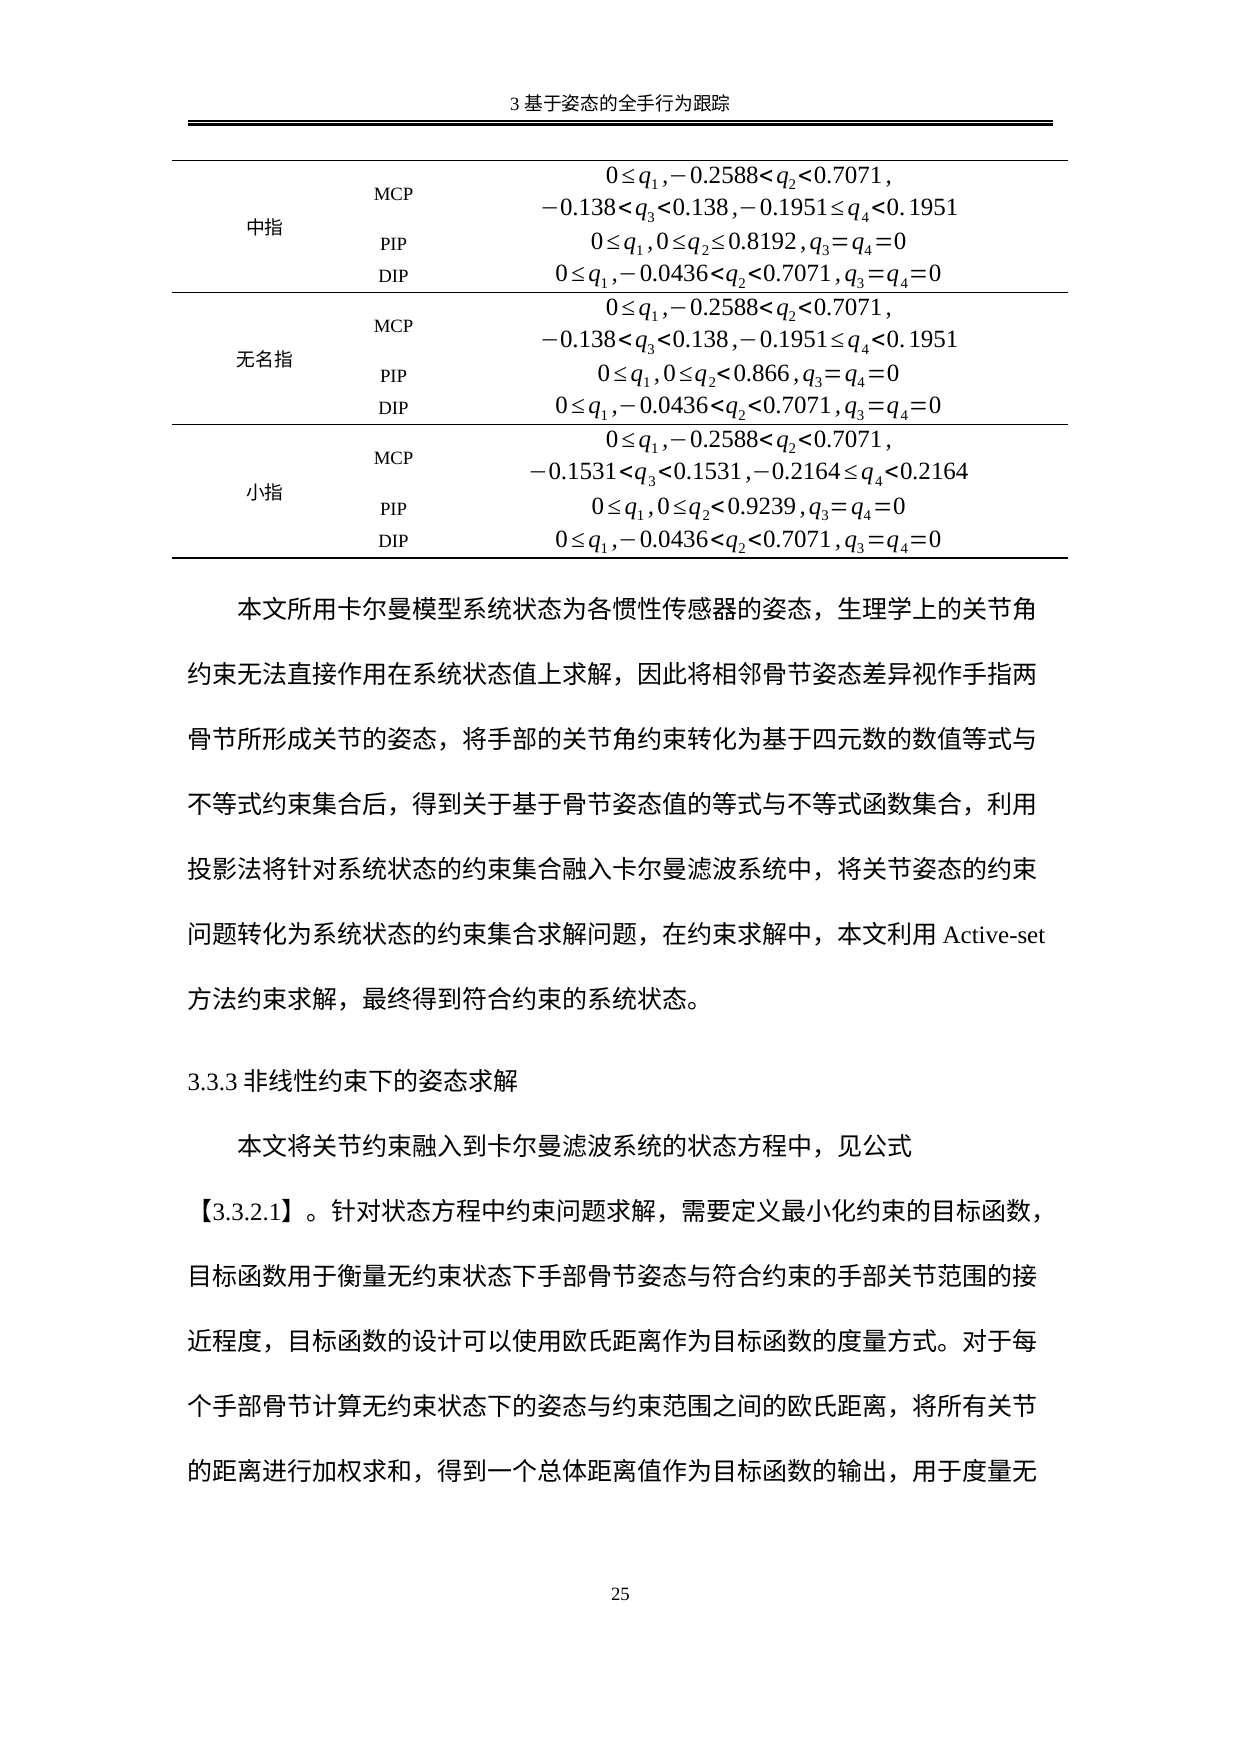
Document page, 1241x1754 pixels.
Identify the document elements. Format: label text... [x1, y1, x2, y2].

table_cell DIP [357, 525, 429, 557]
table_cell PIP [357, 490, 429, 525]
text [187, 1112, 1053, 1502]
table_cell [429, 525, 1068, 557]
table_cell [429, 226, 1068, 259]
table_cell [429, 161, 1068, 226]
table_cell [429, 392, 1068, 424]
table_cell [429, 293, 1068, 358]
table_cell [429, 260, 1068, 292]
table_cell 小指 [172, 425, 357, 557]
text 本文所用卡尔曼模型系统状态为各惯性传感器的姿态，生理学上的关节角约束无法直接作用在系统状态值上求解，因此将相邻骨节姿态差异视作手指两骨节所形成关节的姿态，将手部的关节角约束转化为基于四元数的数值等式与不等式约束集合后，得到关于基于骨节姿态值的等式与不等式函数集合，利用投影法将针对系统状态的约束集合融入卡尔曼滤波系统中，将关节姿态的约束问题转化为系统状态的约束集合求解问题，在约束求解中，本文利用Active-set 方法约束求解，最终得到符合约束的系统状态。 [187, 576, 1053, 1031]
table_cell 中指 [172, 161, 357, 292]
table_cell [429, 490, 1068, 525]
table_cell [429, 425, 1068, 490]
table_cell MCP [357, 425, 429, 490]
table_cell MCP [357, 161, 429, 226]
table_cell PIP [357, 226, 429, 259]
subtitle 3.3.3 非线性约束下的姿态求解 [187, 1047, 1053, 1112]
table_cell DIP [357, 260, 429, 292]
table_cell 无名指 [172, 293, 357, 424]
table_cell PIP [357, 358, 429, 392]
table_cell DIP [357, 392, 429, 424]
table_cell [429, 358, 1068, 392]
table_cell MCP [357, 293, 429, 358]
